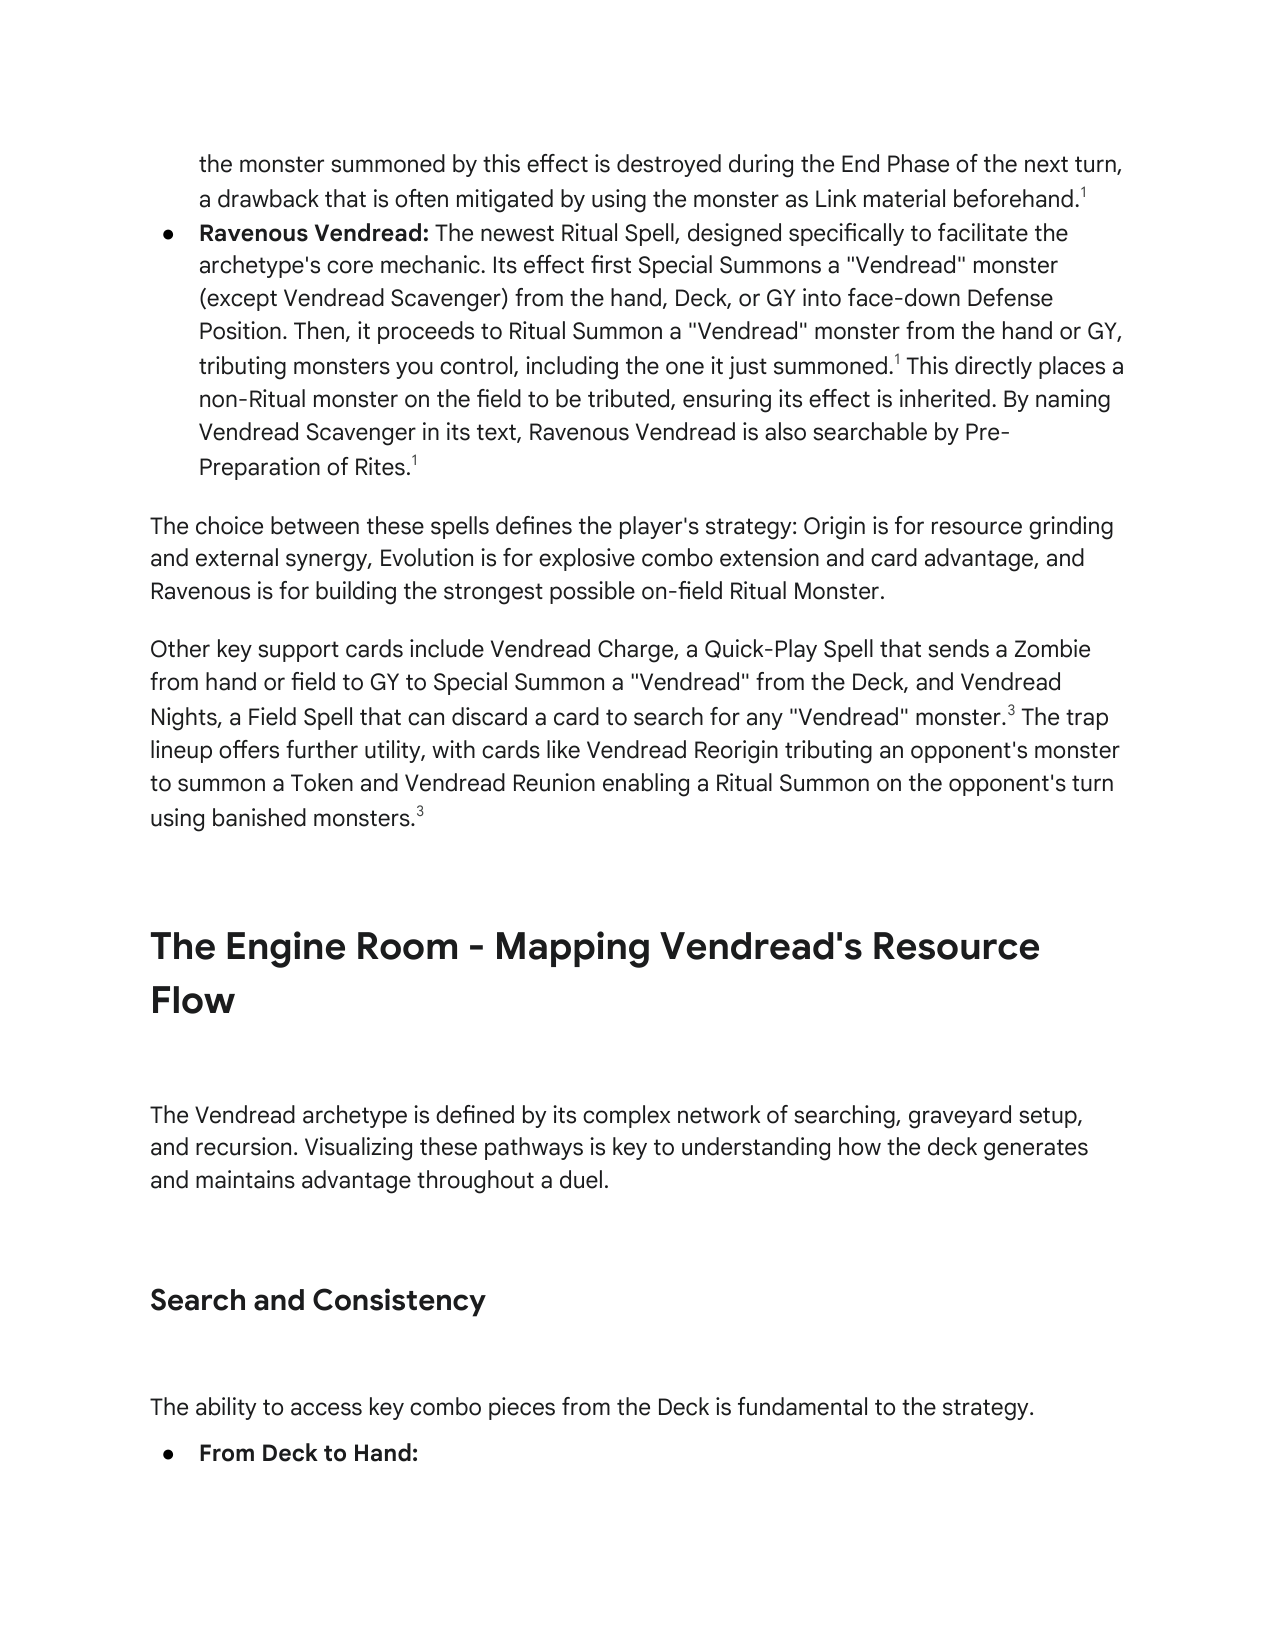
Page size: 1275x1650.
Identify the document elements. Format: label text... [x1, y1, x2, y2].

list From Deck to Hand: [161, 1439, 1125, 1467]
subtitle Search and Consistency [150, 1282, 1125, 1318]
text The choice between these spells defines the player's strategy: Origin is for resource grinding and external synergy, Evolution is for explosive combo extension and card advantage, and Ravenous is for building the strongest possible on-field Ritual Monster. [150, 512, 1125, 606]
text Other key support cards include Vendread Charge, a Quick-Play Spell that sends a Zombie from hand or field to GY to Special Summon a "Vendread" from the Deck, and Vendread Nights, a Field Spell that can discard a card to search for any "Vendread" monster.3 The trap lineup offers further utility, with cards like Vendread Reorigin tributing an opponent's monster to summon a Token and Vendread Reunion enabling a Ritual Summon on the opponent's turn using banished monsters.3 [150, 635, 1125, 833]
text The ability to access key combo pieces from the Deck is fundamental to the strategy. [150, 1393, 1125, 1422]
text The Vendread archetype is defined by its complex network of searching, graveyard setup, and recursion. Visualizing these pathways is key to understanding how the deck generates and maintains advantage throughout a duel. [150, 1101, 1125, 1195]
list Ravenous Vendread: The newest Ritual Spell, designed specifically to facilitate the archetype's core mechanic. Its effect first Special Summons a "Vendread" monster (except Vendread Scavenger) from the hand, Deck, or GY into face-down Defense Position. Then, it proceeds to Ritual Summon a "Vendread" monster from the hand or GY, tributing monsters you control, including the one it just summoned.1 This directly places a non-Ritual monster on the field to be tributed, ensuring its effect is inherited. By naming Vendread Scavenger in its text, Ravenous Vendread is also searchable by Pre-Preparation of Rites.1 [161, 219, 1125, 483]
subtitle The Engine Room - Mapping Vendread's Resource Flow [150, 923, 1125, 1024]
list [161, 150, 1125, 214]
